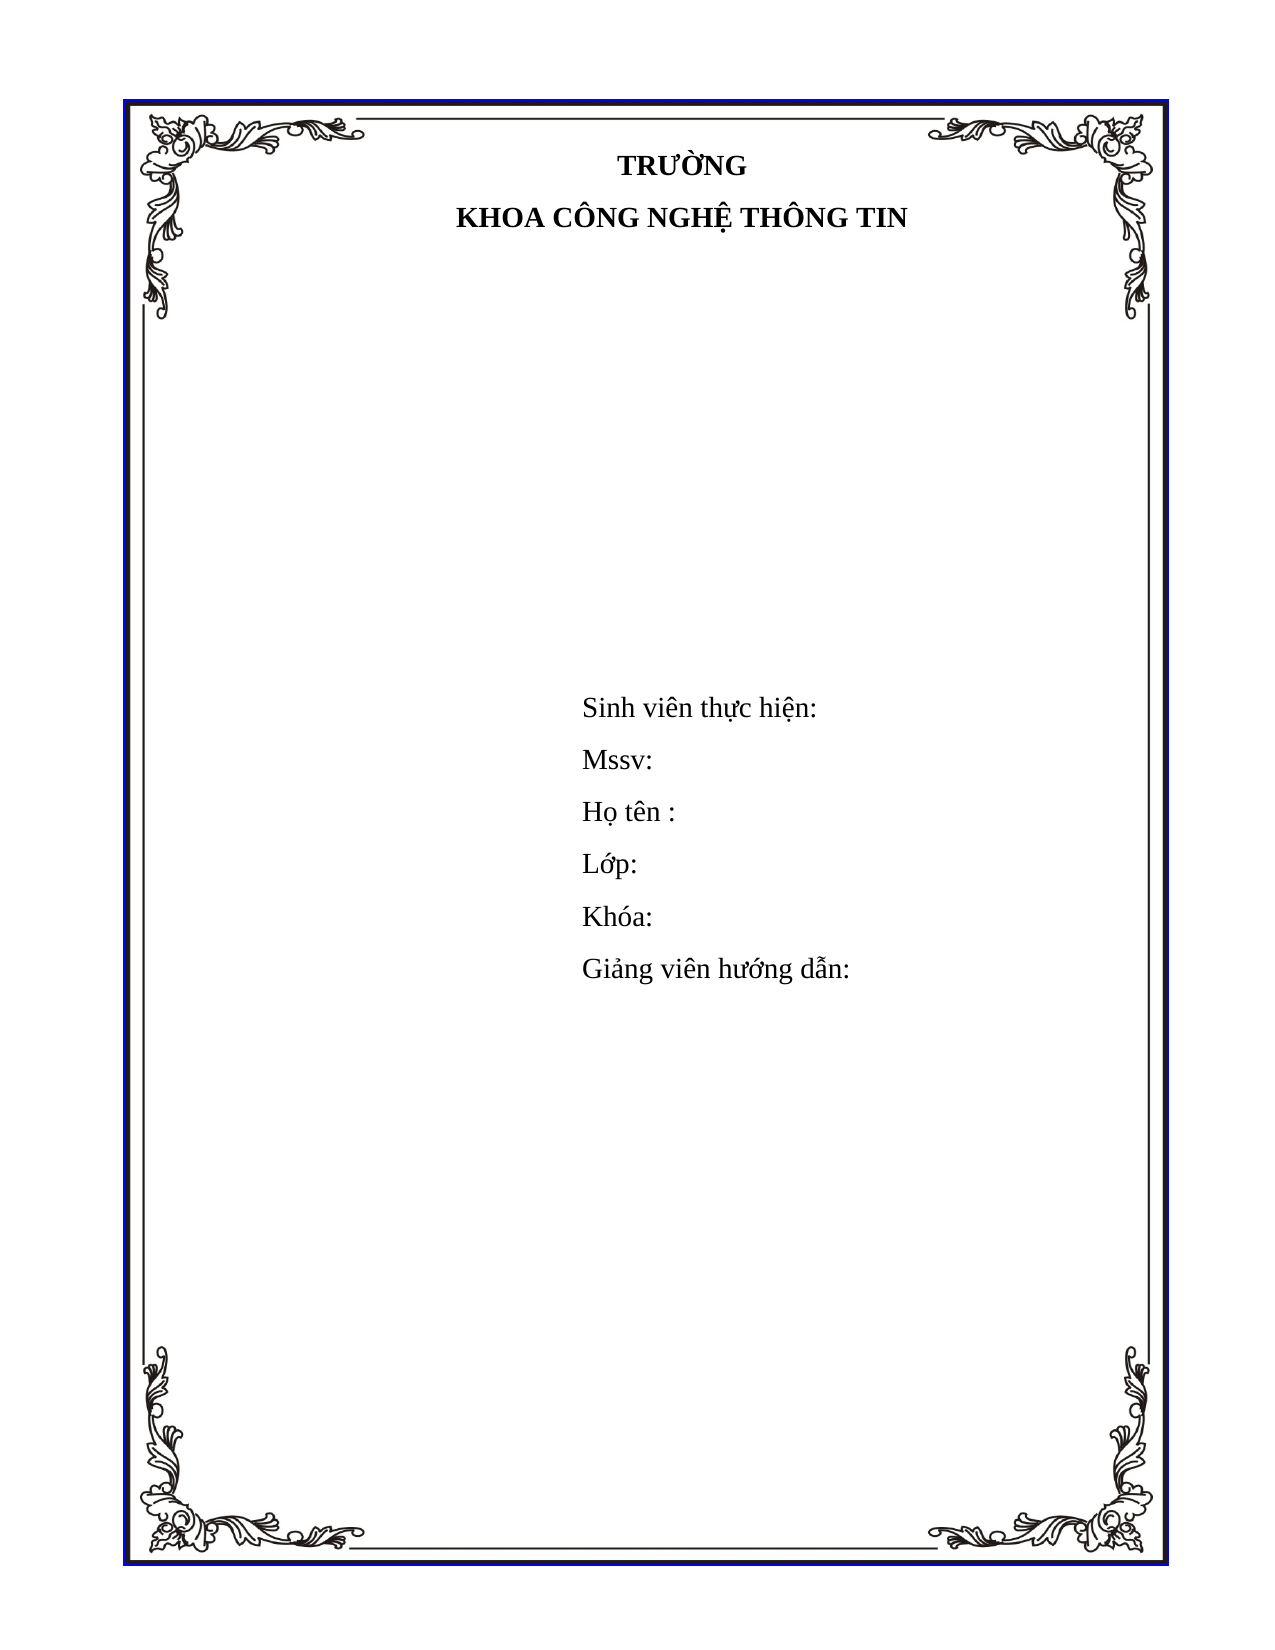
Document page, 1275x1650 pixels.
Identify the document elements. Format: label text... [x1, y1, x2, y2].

text Mssv: [507, 742, 1157, 776]
text Lớp: [507, 846, 1157, 880]
text TRƯỜNG [207, 148, 1157, 181]
text Họ tên : [507, 794, 1157, 828]
picture [125, 101, 1167, 1564]
text Sinh viên thực hiện: [507, 690, 1157, 723]
text Khóa: [507, 899, 1157, 932]
text Giảng viên hướng dẫn: [507, 951, 1157, 984]
text KHOA CÔNG NGHỆ THÔNG TIN [207, 200, 1157, 233]
